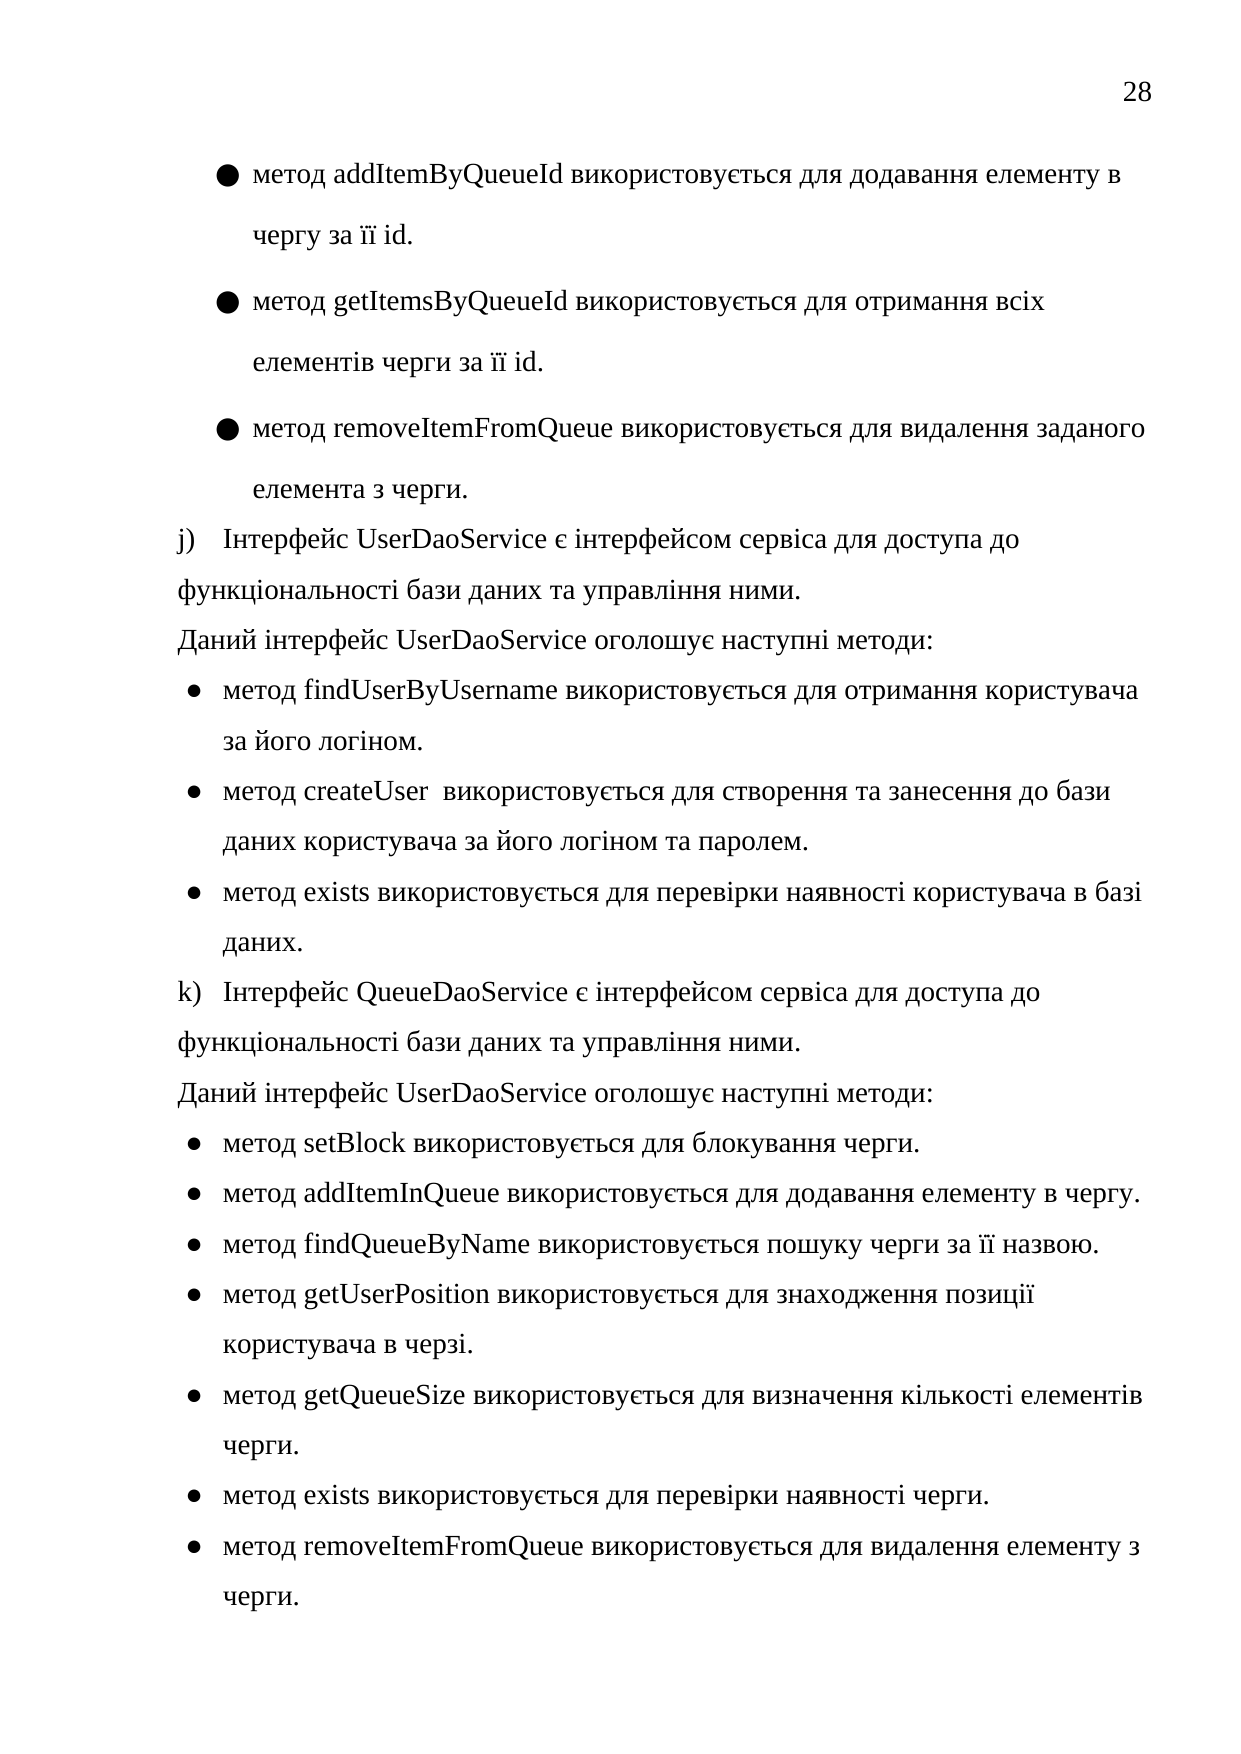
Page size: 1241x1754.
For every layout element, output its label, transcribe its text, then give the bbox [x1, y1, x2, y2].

list метод addItemInQueue використовується для додавання елементу в чергу. [185, 1176, 1152, 1209]
list метод removeItemFromQueue використовується для видалення заданого елемента з черги. [215, 394, 1152, 505]
text Даний інтерфейс UserDaoService оголошує наступні методи: [177, 1075, 1152, 1108]
list метод exists використовується для перевірки наявності користувача в базі даних. [185, 874, 1152, 957]
list метод findQueueByName використовується пошуку черги за її назвою. [185, 1226, 1152, 1259]
list метод createUser використовується для створення та занесення до бази даних користувача за його логіном та паролем. [185, 773, 1152, 857]
list Інтерфейс QueueDaoService є інтерфейсом сервіса для доступа до функціональності бази даних та управління ними. [177, 974, 1152, 1058]
list метод getItemsByQueueId використовується для отримання всіх елементів черги за її id. [215, 268, 1152, 378]
list метод exists використовується для перевірки наявності черги. [185, 1477, 1152, 1511]
list метод removeItemFromQueue використовується для видалення елементу з черги. [185, 1528, 1152, 1612]
list Інтерфейс UserDaoService є інтерфейсом сервіса для доступа до функціональності бази даних та управління ними. [177, 521, 1152, 605]
list метод findUserByUsername використовується для отримання користувача за його логіном. [185, 672, 1152, 756]
list метод getQueueSize використовується для визначення кількості елементів черги. [185, 1377, 1152, 1461]
text Даний інтерфейс UserDaoService оголошує наступні методи: [177, 622, 1152, 656]
list метод addItemByQueueId використовується для додавання елементу в чергу за її id. [215, 141, 1152, 251]
list метод setBlock використовується для блокування черги. [185, 1125, 1152, 1159]
list метод getUserPosition використовується для знаходження позиції користувача в черзі. [185, 1276, 1152, 1360]
